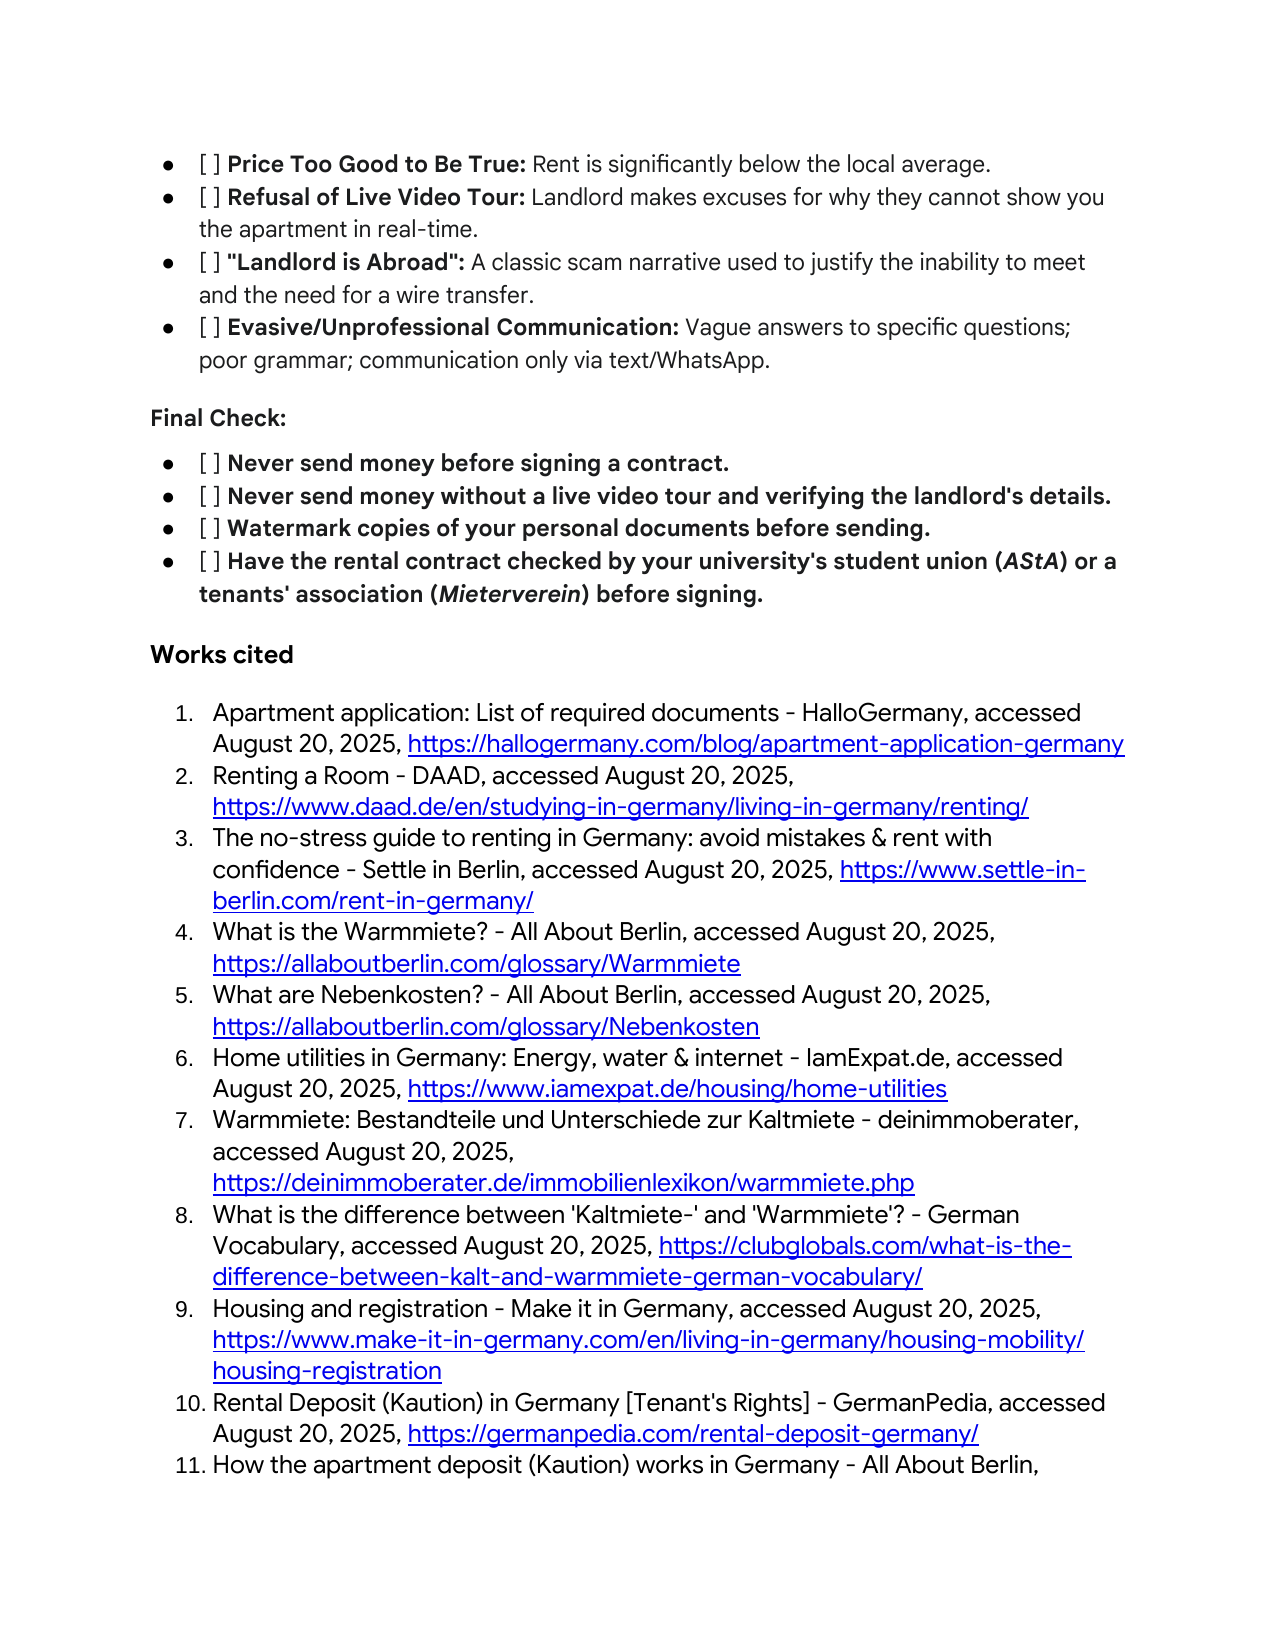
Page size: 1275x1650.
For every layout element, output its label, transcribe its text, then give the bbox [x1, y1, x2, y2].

list [ ] Never send money before signing a contract. [161, 449, 1125, 478]
list [ ] Price Too Good to Be True: Rent is significantly below the local average. [161, 150, 1125, 179]
subtitle Works cited [150, 639, 1125, 671]
list What is the difference between 'Kaltmiete-' and 'Warmmiete'? - German Vocabulary, accessed August 20, 2025, https://clubglobals.com/what-is-the-difference-between-kalt-and-warmmiete-german-vocabulary/ [175, 1199, 1125, 1293]
list [ ] Watermark copies of your personal documents before sending. [161, 514, 1125, 543]
list [ ] Have the rental contract checked by your university's student union (AStA) or a tenants' association (Mieterverein) before signing. [161, 547, 1125, 609]
list Apartment application: List of required documents - HalloGermany, accessed August 20, 2025, https://hallogermany.com/blog/apartment-application-germany [175, 697, 1125, 760]
list Housing and registration - Make it in Germany, accessed August 20, 2025, https://www.make-it-in-germany.com/en/living-in-germany/housing-mobility/housing-registration [175, 1293, 1125, 1387]
list [ ] Never send money without a live video tour and verifying the landlord's details. [161, 482, 1125, 511]
list Warmmiete: Bestandteile und Unterschiede zur Kaltmiete - deinimmoberater, accessed August 20, 2025, https://deinimmoberater.de/immobilienlexikon/warmmiete.php [175, 1105, 1125, 1199]
list [ ] Evasive/Unprofessional Communication: Vague answers to specific questions; poor grammar; communication only via text/WhatsApp. [161, 313, 1125, 375]
list What are Nebenkosten? - All About Berlin, accessed August 20, 2025, https://allaboutberlin.com/glossary/Nebenkosten [175, 979, 1125, 1042]
list [ ] Refusal of Live Video Tour: Landlord makes excuses for why they cannot show you the apartment in real-time. [161, 183, 1125, 244]
list Home utilities in Germany: Energy, water & internet - IamExpat.de, accessed August 20, 2025, https://www.iamexpat.de/housing/home-utilities [175, 1042, 1125, 1105]
list Rental Deposit (Kaution) in Germany [Tenant's Rights] - GermanPedia, accessed August 20, 2025, https://germanpedia.com/rental-deposit-germany/ [175, 1387, 1125, 1450]
list Renting a Room - DAAD, accessed August 20, 2025, https://www.daad.de/en/studying-in-germany/living-in-germany/renting/ [175, 760, 1125, 823]
list What is the Warmmiete? - All About Berlin, accessed August 20, 2025, https://allaboutberlin.com/glossary/Warmmiete [175, 917, 1125, 979]
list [175, 1450, 1125, 1481]
list [ ] "Landlord is Abroad": A classic scam narrative used to justify the inability to meet and the need for a wire transfer. [161, 248, 1125, 309]
list The no-stress guide to renting in Germany: avoid mistakes & rent with confidence - Settle in Berlin, accessed August 20, 2025, https://www.settle-in-berlin.com/rent-in-germany/ [175, 823, 1125, 917]
text Final Check: [150, 404, 1125, 433]
